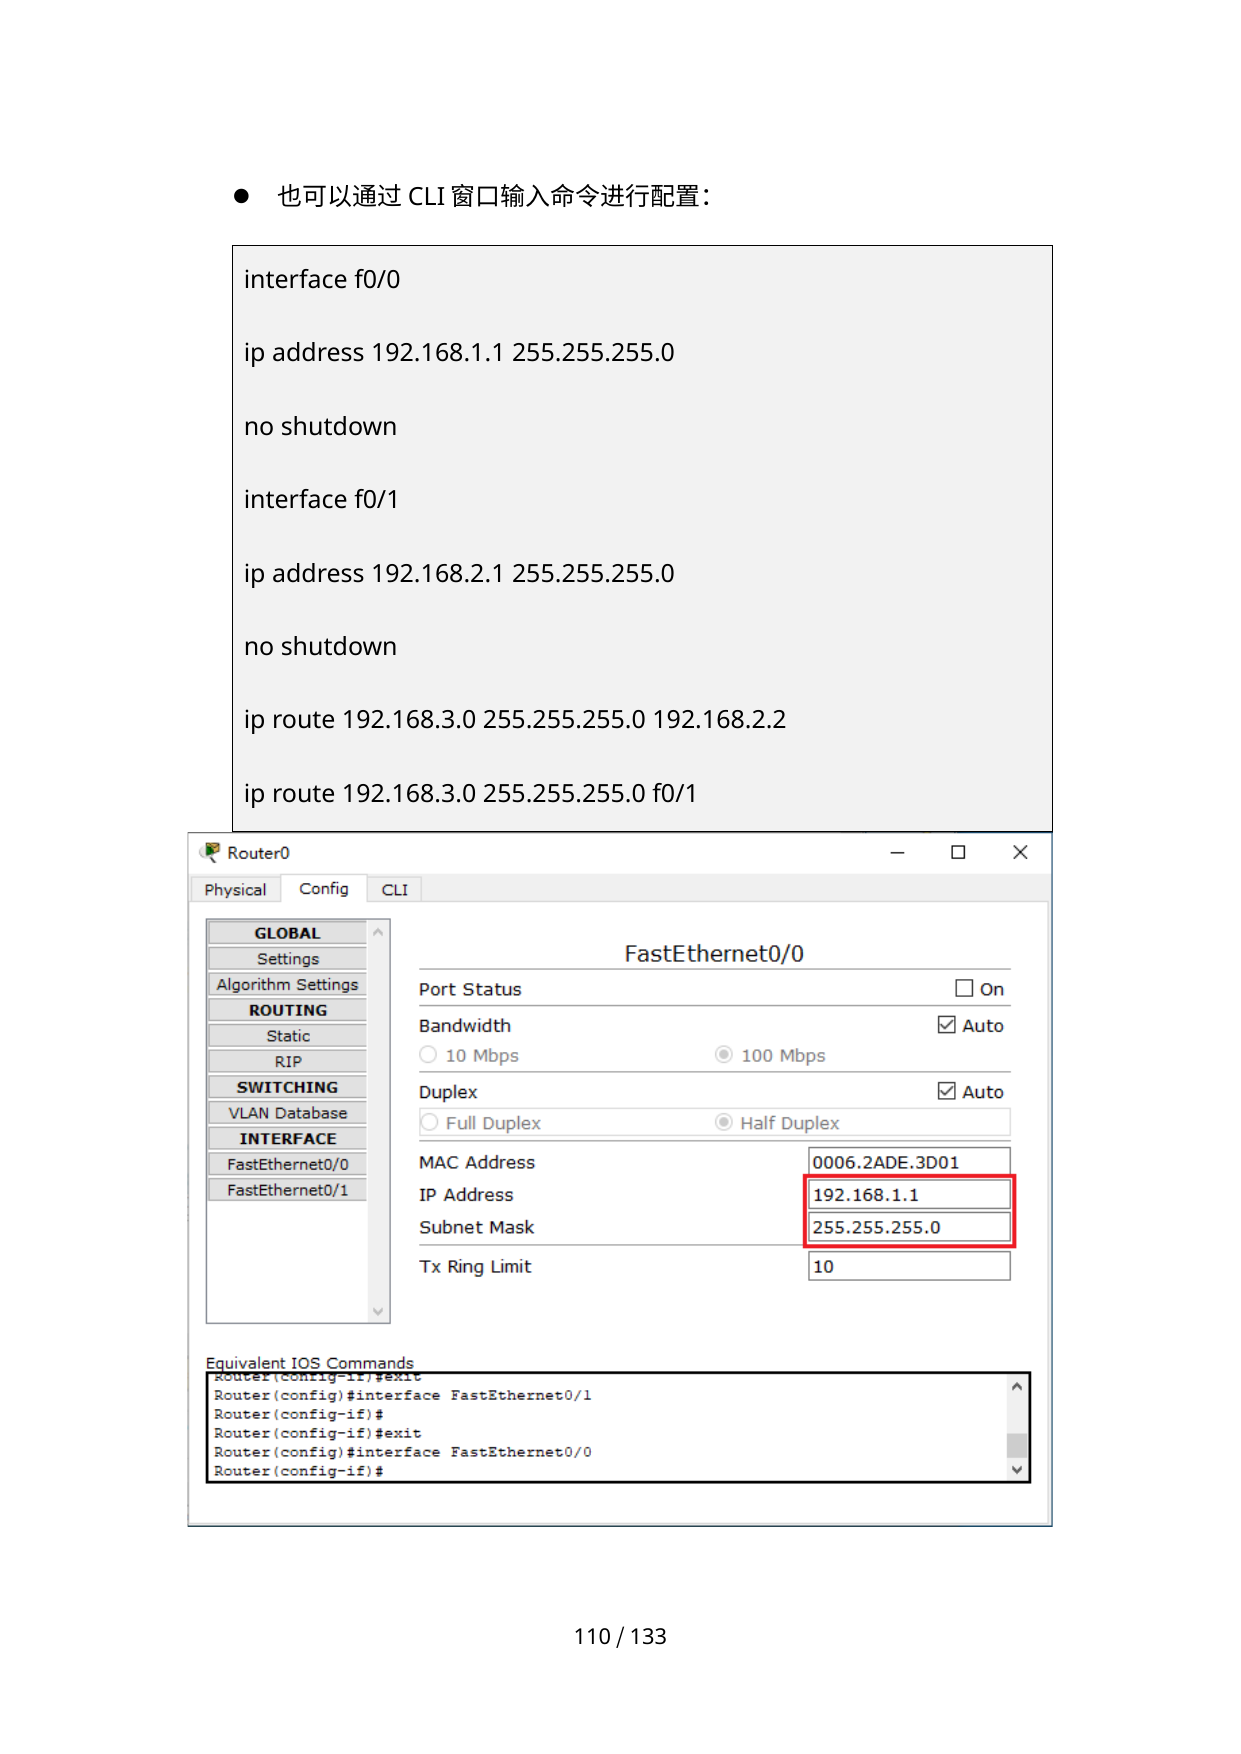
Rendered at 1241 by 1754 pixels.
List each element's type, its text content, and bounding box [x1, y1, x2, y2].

list 也可以通过CLI窗口输入命令进行配置： [232, 162, 1053, 227]
picture [187, 832, 1053, 1527]
table_header interface f0/0 ip address 192.168.1.1 255.255.255.0 no shutdown interface f0/1 ip address 192.168.2.1 255.255.255.0 no shutdown ip route 192.168.3.0 255.255.255.0 192.168.2.2 ip route 192.168.3.0 255.255.255.0 f0/1 [233, 246, 1052, 831]
